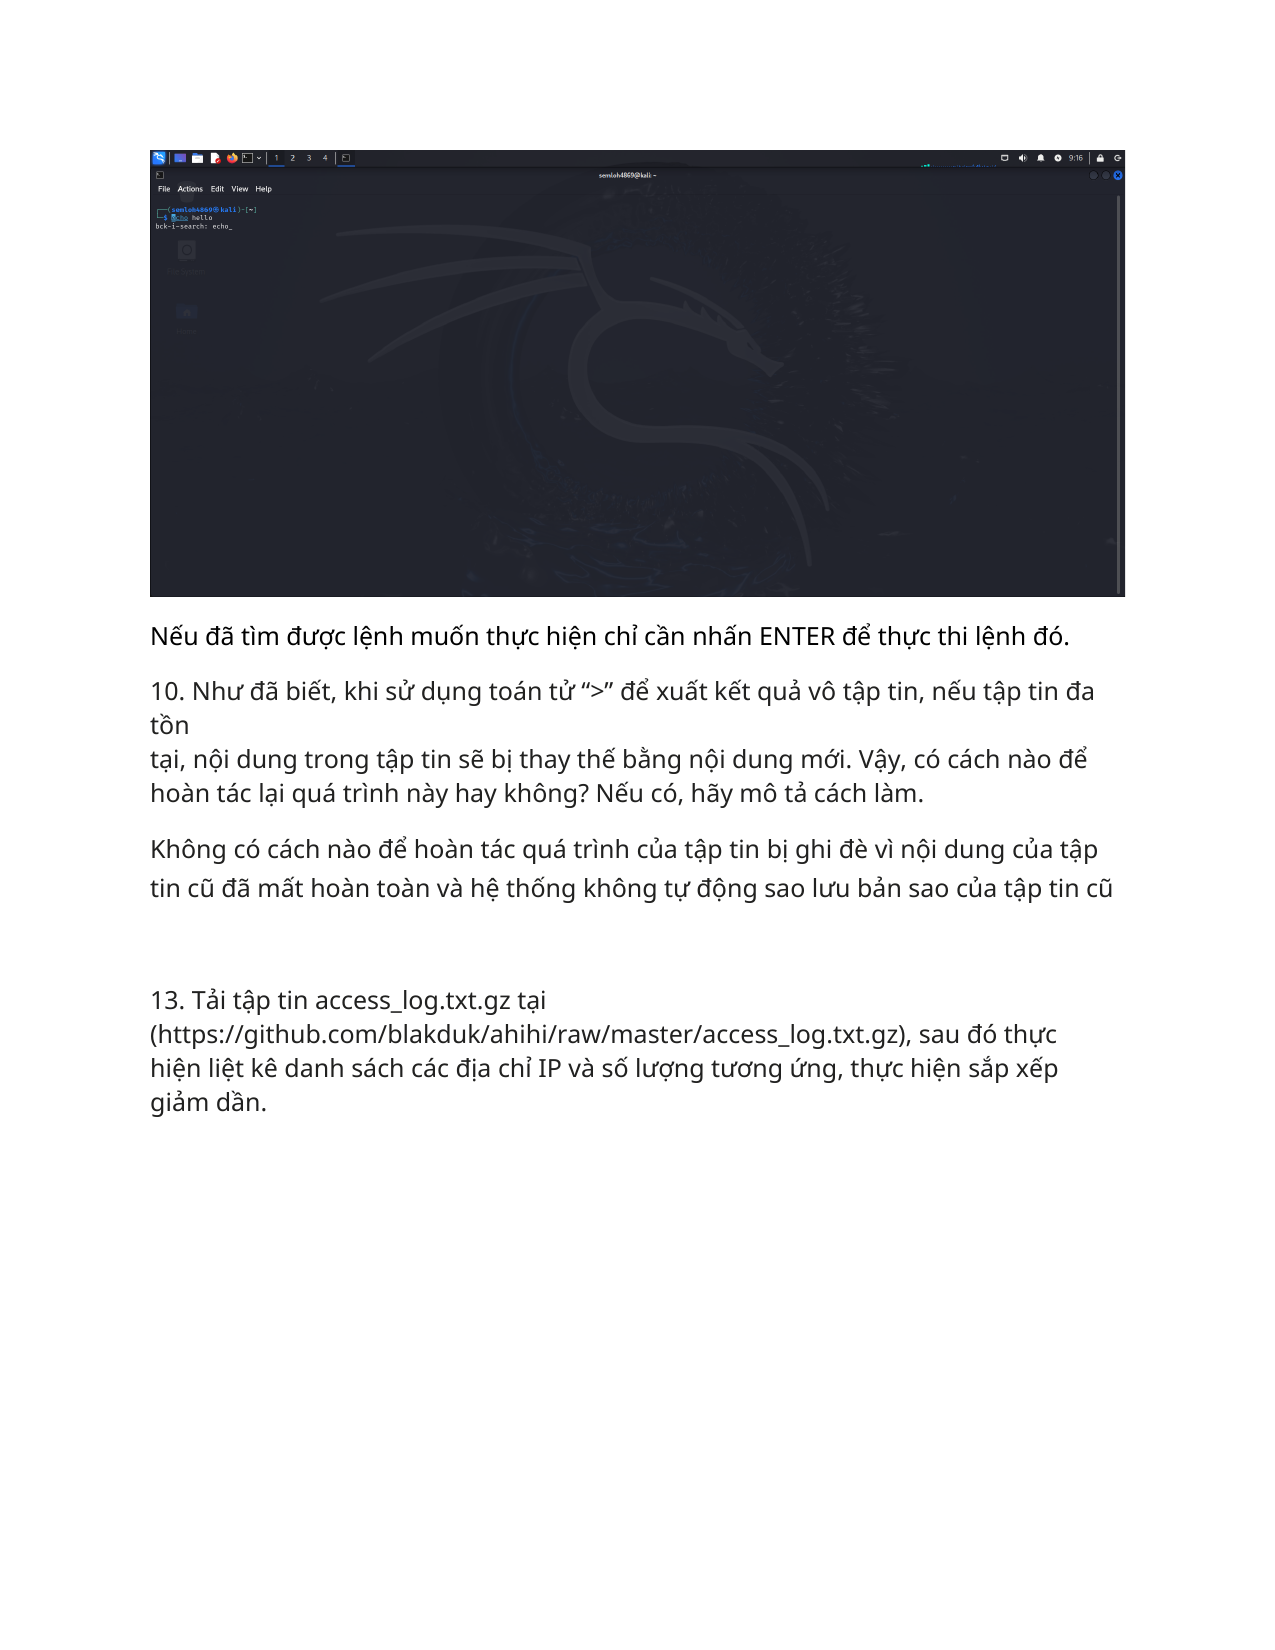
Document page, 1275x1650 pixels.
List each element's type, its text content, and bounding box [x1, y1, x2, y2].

text (https://github.com/blakduk/ahihi/raw/master/access_log.txt.gz), sau đó thực [150, 1017, 1125, 1051]
picture [150, 150, 1125, 597]
text hiện liệt kê danh sách các địa chỉ IP và số lượng tương ứng, thực hiện sắp xếp [150, 1051, 1125, 1085]
text giảm dần. [150, 1085, 1125, 1119]
text hoàn tác lại quá trình này hay không? Nếu có, hãy mô tả cách làm. [150, 776, 1125, 810]
text Không có cách nào để hoàn tác quá trình của tập tin bị ghi đè vì nội dung của tập tin cũ đã mất hoàn toàn và hệ thống không tự động sao lưu bản sao của tập tin cũ [150, 832, 1125, 905]
text tại, nội dung trong tập tin sẽ bị thay thế bằng nội dung mới. Vậy, có cách nào để [150, 742, 1125, 776]
text 13. Tải tập tin access_log.txt.gz tại [150, 983, 1125, 1017]
text Nếu đã tìm được lệnh muốn thực hiện chỉ cần nhấn ENTER để thực thi lệnh đó. [150, 618, 1125, 652]
text 10. Như đã biết, khi sử dụng toán tử “>” để xuất kết quả vô tập tin, nếu tập tin đa tồn [150, 674, 1125, 742]
